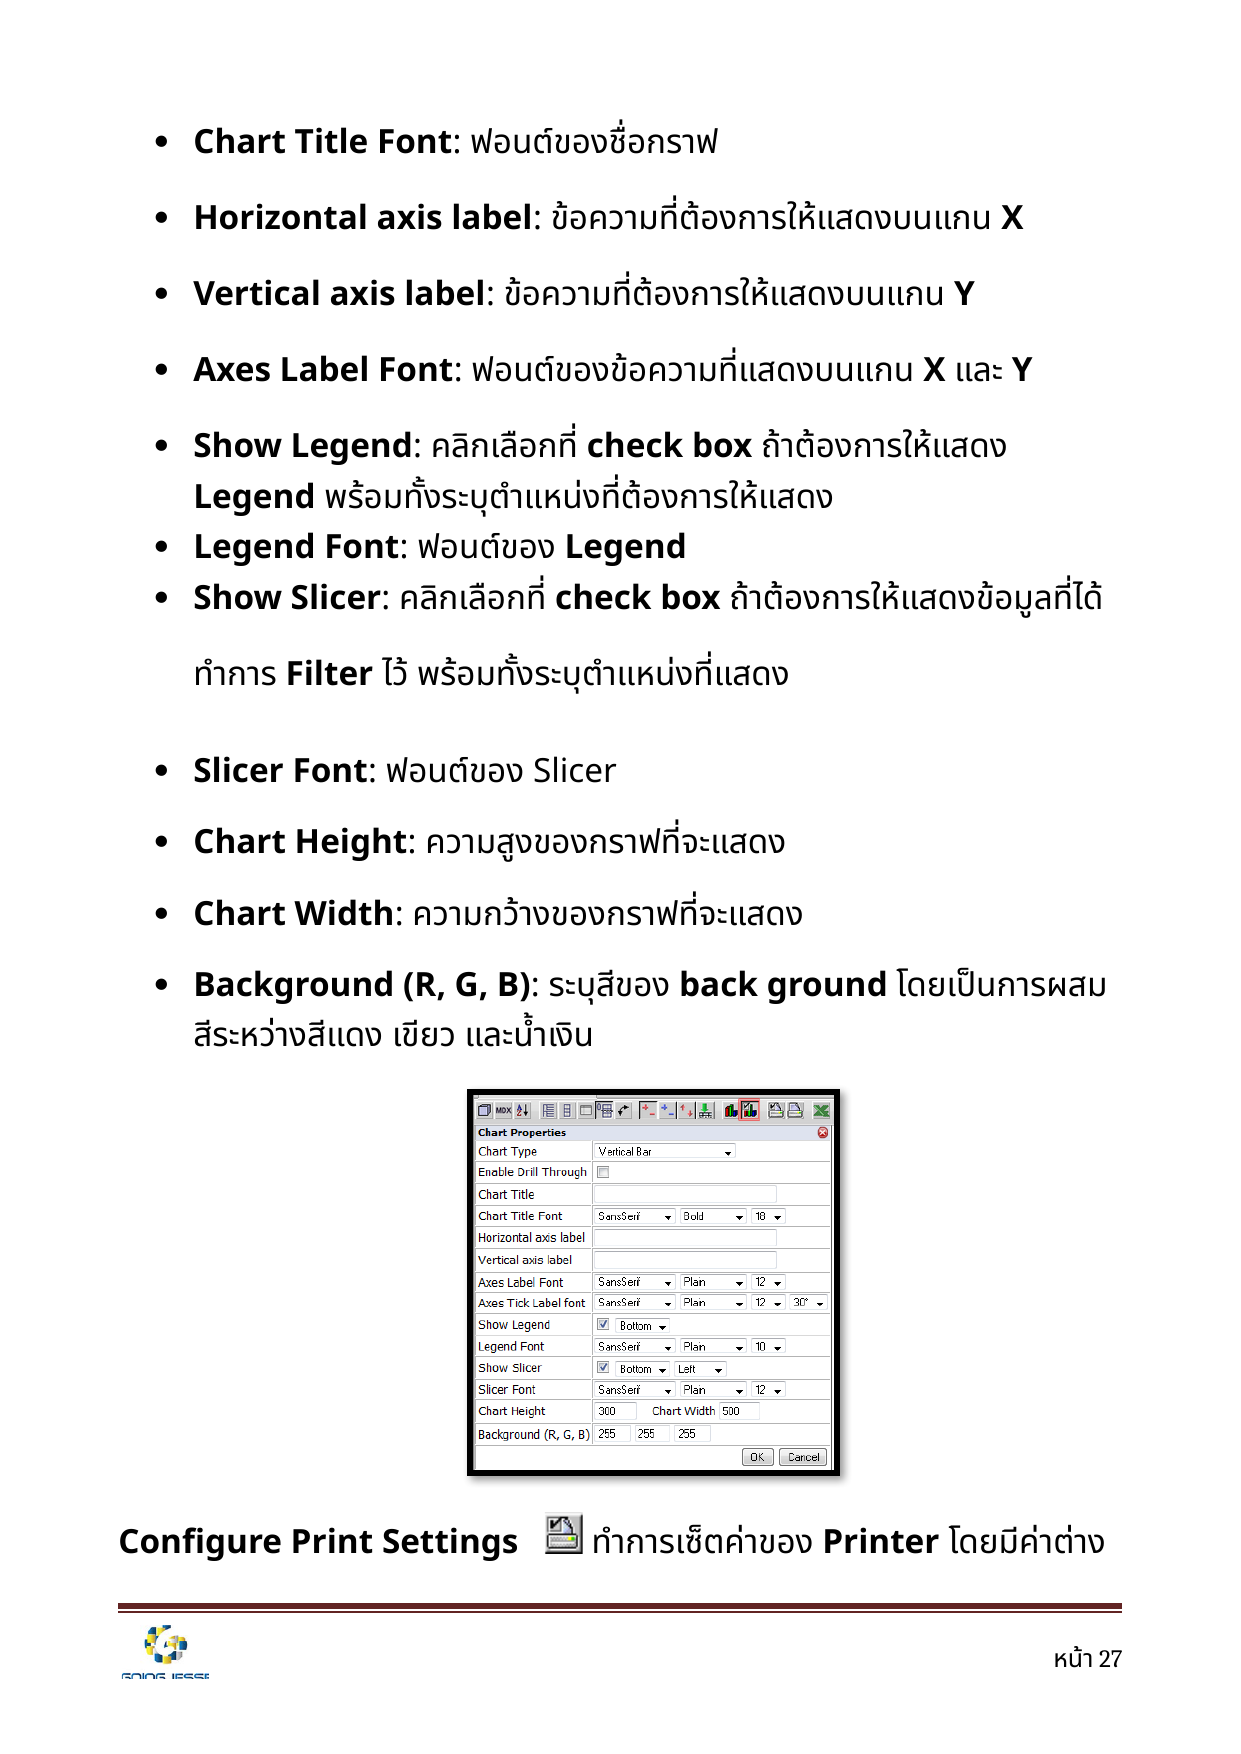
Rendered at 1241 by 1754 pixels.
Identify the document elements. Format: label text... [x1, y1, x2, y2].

list Chart Height: ความสูงของกราฟที่จะแสดง [156, 818, 1122, 868]
list Background (R, G, B): ระบุสีของ back ground โดยเป็นการผสมสีระหว่างสีแดง เขียว และน้ำเงิน [156, 961, 1122, 1062]
list Show Slicer: คลิกเลือกที่ check box ถ้าต้องการให้แสดงข้อมูลที่ได้ทำการ Filter ไว้ พร้อมทั้งระบุตำแหน่งที่แสดง [156, 574, 1122, 700]
list Chart Width: ความกว้างของกราฟที่จะแสดง [156, 889, 1122, 940]
picture [544, 1512, 583, 1554]
list Show Legend: คลิกเลือกที่ check box ถ้าต้องการให้แสดง Legend พร้อมทั้งระบุตำแหน่งที่ต้องการให้แสดง [156, 422, 1122, 523]
list Legend Font: ฟอนต์ของ Legend [156, 523, 1122, 574]
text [118, 1513, 1122, 1568]
list Chart Title Font: ฟอนต์ของชื่อกราฟ [156, 118, 1122, 169]
list Vertical axis label: ข้อความที่ต้องการให้แสดงบนแกน Y [156, 270, 1122, 321]
list Horizontal axis label: ข้อความที่ต้องการให้แสดงบนแกน X [156, 194, 1122, 245]
list Axes Label Font: ฟอนต์ของข้อความที่แสดงบนแกน X และ Y [156, 346, 1122, 397]
picture [473, 1095, 834, 1470]
list Slicer Font: ฟอนต์ของ Slicer [156, 746, 1122, 797]
